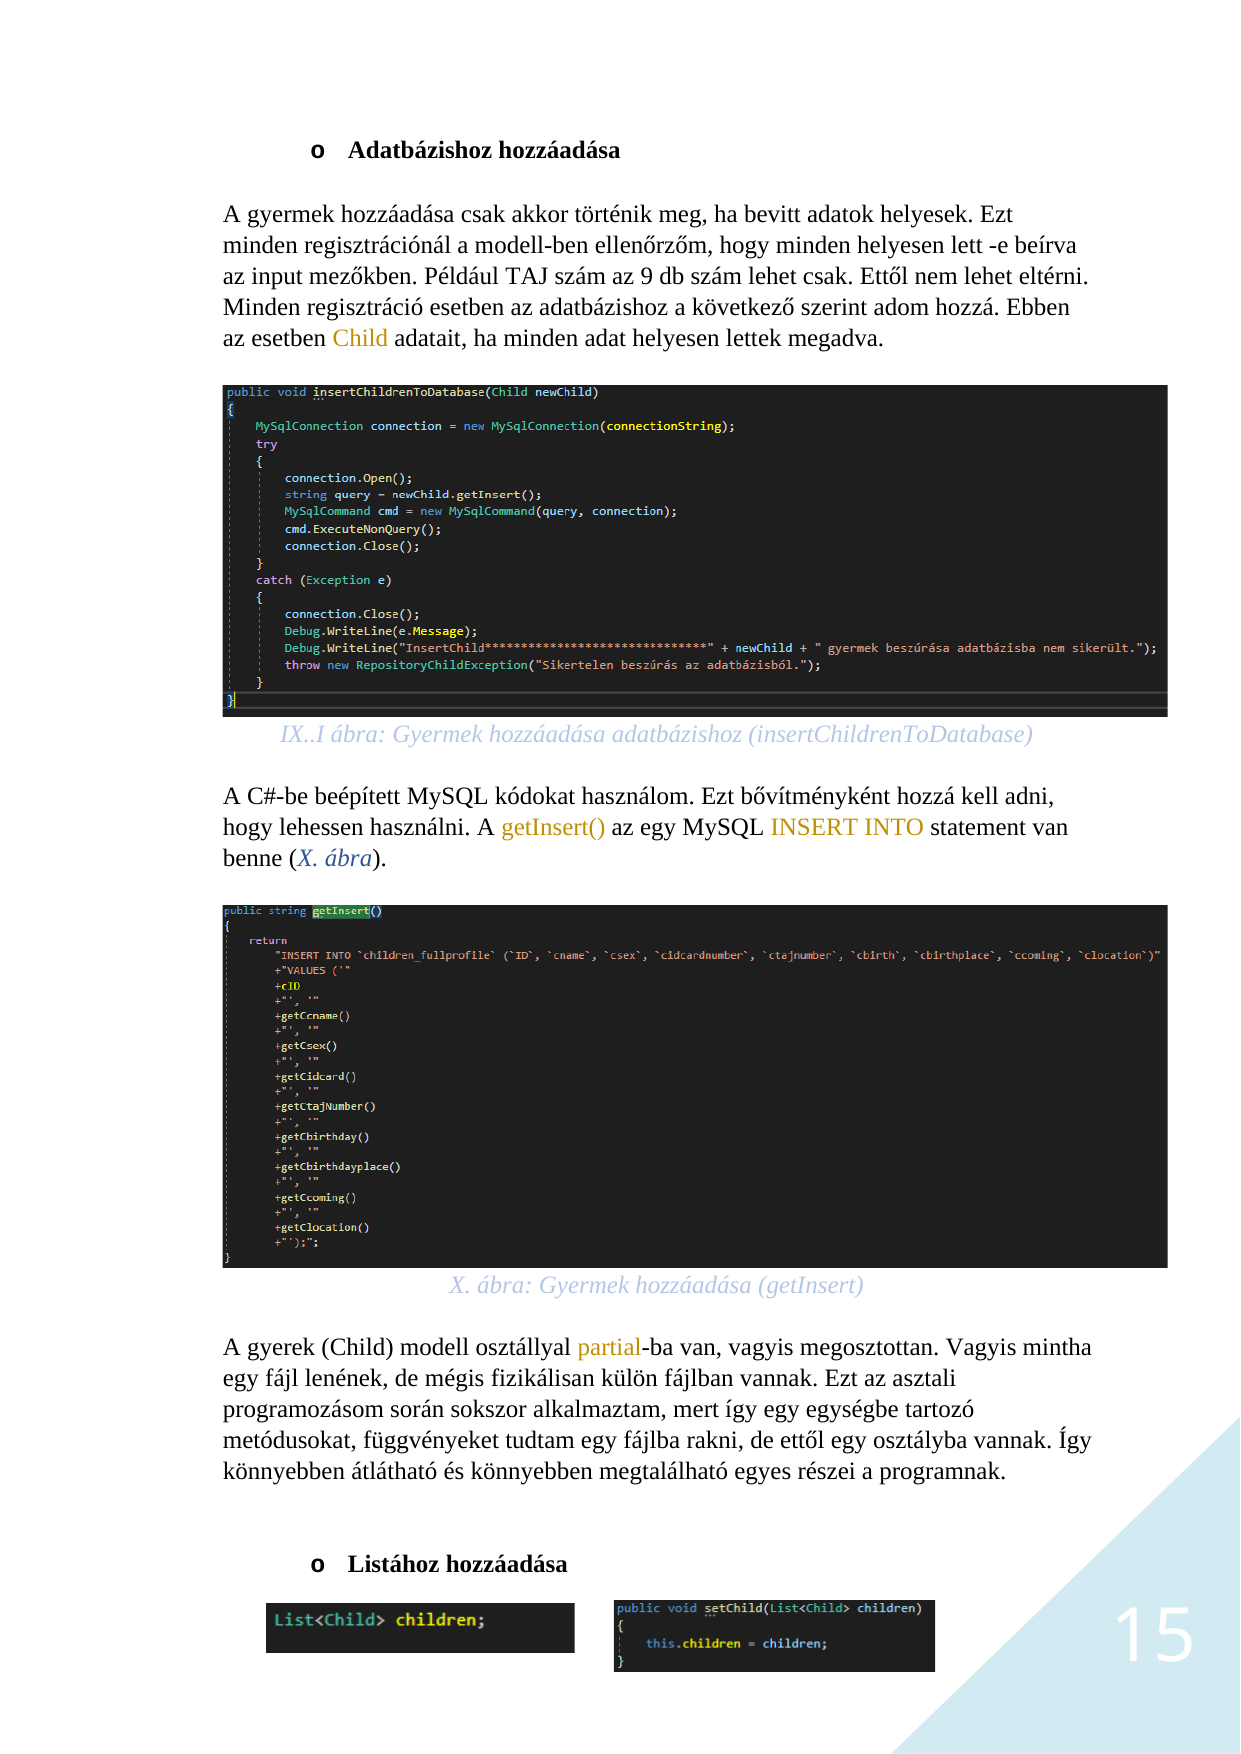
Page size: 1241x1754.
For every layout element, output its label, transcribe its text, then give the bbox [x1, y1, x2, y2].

list Adatbázishoz hozzáadása [310, 135, 1092, 166]
picture [266, 1603, 575, 1653]
list IX..I ábra: Gyermek hozzáadása adatbázishoz (insertChildrenToDatabase) [223, 719, 1092, 747]
list Minden regisztráció esetben az adatbázishoz a következő szerint adom hozzá. Ebben az esetben Child adatait, ha minden adat helyesen lettek megadva. [223, 292, 1092, 352]
list A gyerek (Child) modell osztállyal partial-ba van, vagyis megosztottan. Vagyis mintha egy fájl lenének, de mégis fizikálisan külön fájlban vannak. Ezt az asztali programozásom során sokszor alkalmaztam, mert így egy egységbe tartozó metódusokat, függvényeket tudtam egy fájlba rakni, de ettől egy osztályba vannak. Így könnyebben átlátható és könnyebben megtalálható egyes részei a programnak. [223, 1332, 1092, 1485]
list X. ábra: Gyermek hozzáadása (getInsert) [223, 1270, 1092, 1298]
list A C#-be beépített MySQL kódokat használom. Ezt bővítményként hozzá kell adni, hogy lehessen használni. A getInsert() az egy MySQL INSERT INTO statement van benne (X. ábra). [223, 781, 1092, 872]
picture [222, 385, 1168, 717]
list A gyermek hozzáadása csak akkor történik meg, ha bevitt adatok helyesek. Ezt minden regisztrációnál a modell-ben ellenőrzőm, hogy minden helyesen lett -e beírva az input mezőkben. Például TAJ szám az 9 db szám lehet csak. Ettől nem lehet eltérni. [223, 199, 1092, 290]
picture [222, 905, 1168, 1268]
list Listához hozzáadása [310, 1549, 1092, 1580]
picture [613, 1600, 936, 1672]
